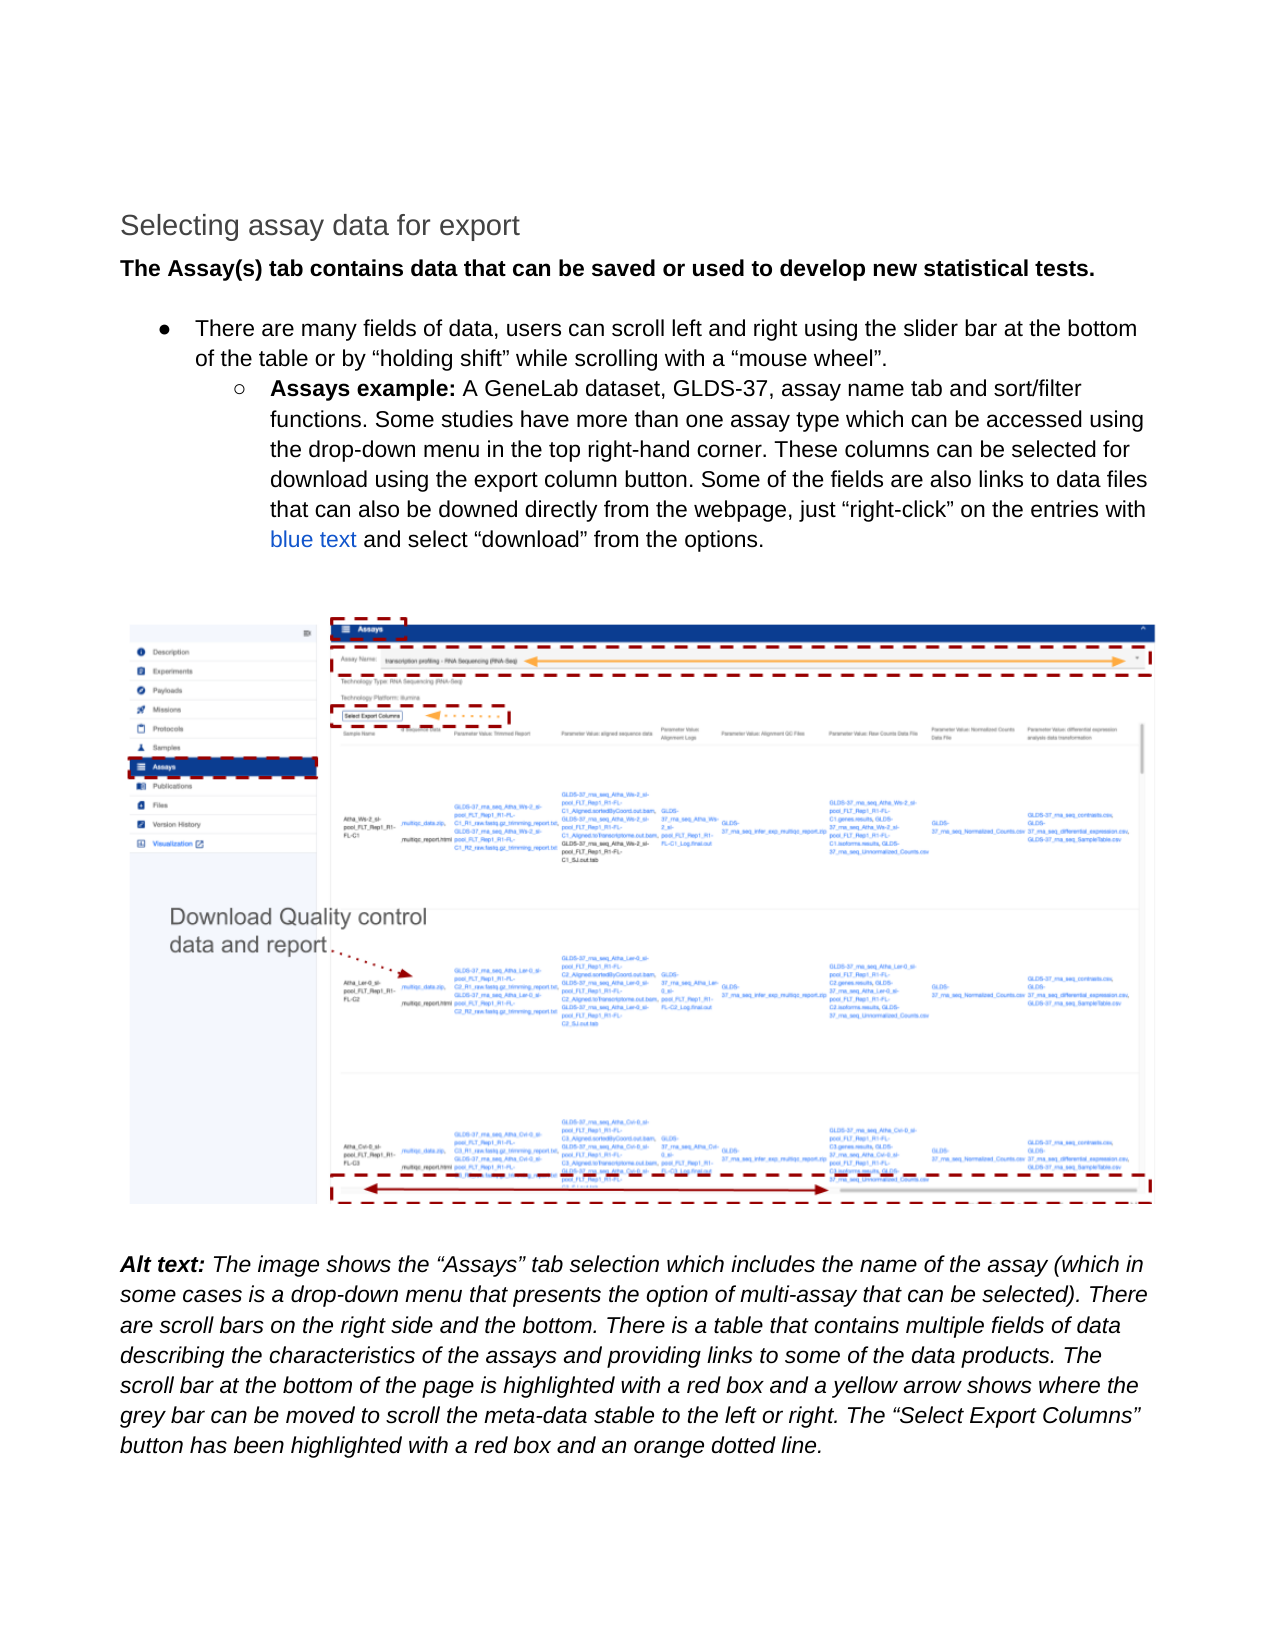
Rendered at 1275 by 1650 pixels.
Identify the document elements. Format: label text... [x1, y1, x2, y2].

text The Assay(s) tab contains data that can be saved or used to develop new statistical tests. [120, 254, 1155, 281]
list There are many fields of data, users can scroll left and right using the slider bar at the bottom of the table or by “holding shift” while scrolling with a “mouse wheel”. [157, 315, 1155, 372]
picture [120, 617, 1165, 1204]
subtitle Selecting assay data for export [120, 208, 1155, 241]
list Assays example: A GeneLab dataset, GLDS-37, assay name tab and sort/filter functions. Some studies have more than one assay type which can be accessed using the drop-down menu in the top right-hand corner. These columns can be selected for download using the export column button. Some of the fields are also links to data files that can also be downed directly from the webpage, just “right-click” on the entries with blue text and select “download” from the options. [232, 375, 1155, 553]
text Alt text: The image shows the “Assays” tab selection which includes the name of the assay (which in some cases is a drop-down menu that presents the option of multi-assay that can be selected). There are scroll bars on the right side and the bottom. There is a table that contains multiple fields of data describing the characteristics of the assays and providing links to some of the data products. The scroll bar at the bottom of the page is highlighted with a red box and a yellow arrow shows where the grey bar can be moved to scroll the meta-data stable to the left or right. The “Select Export Columns” button has been highlighted with a red box and an orange dotted line. [120, 1251, 1155, 1459]
